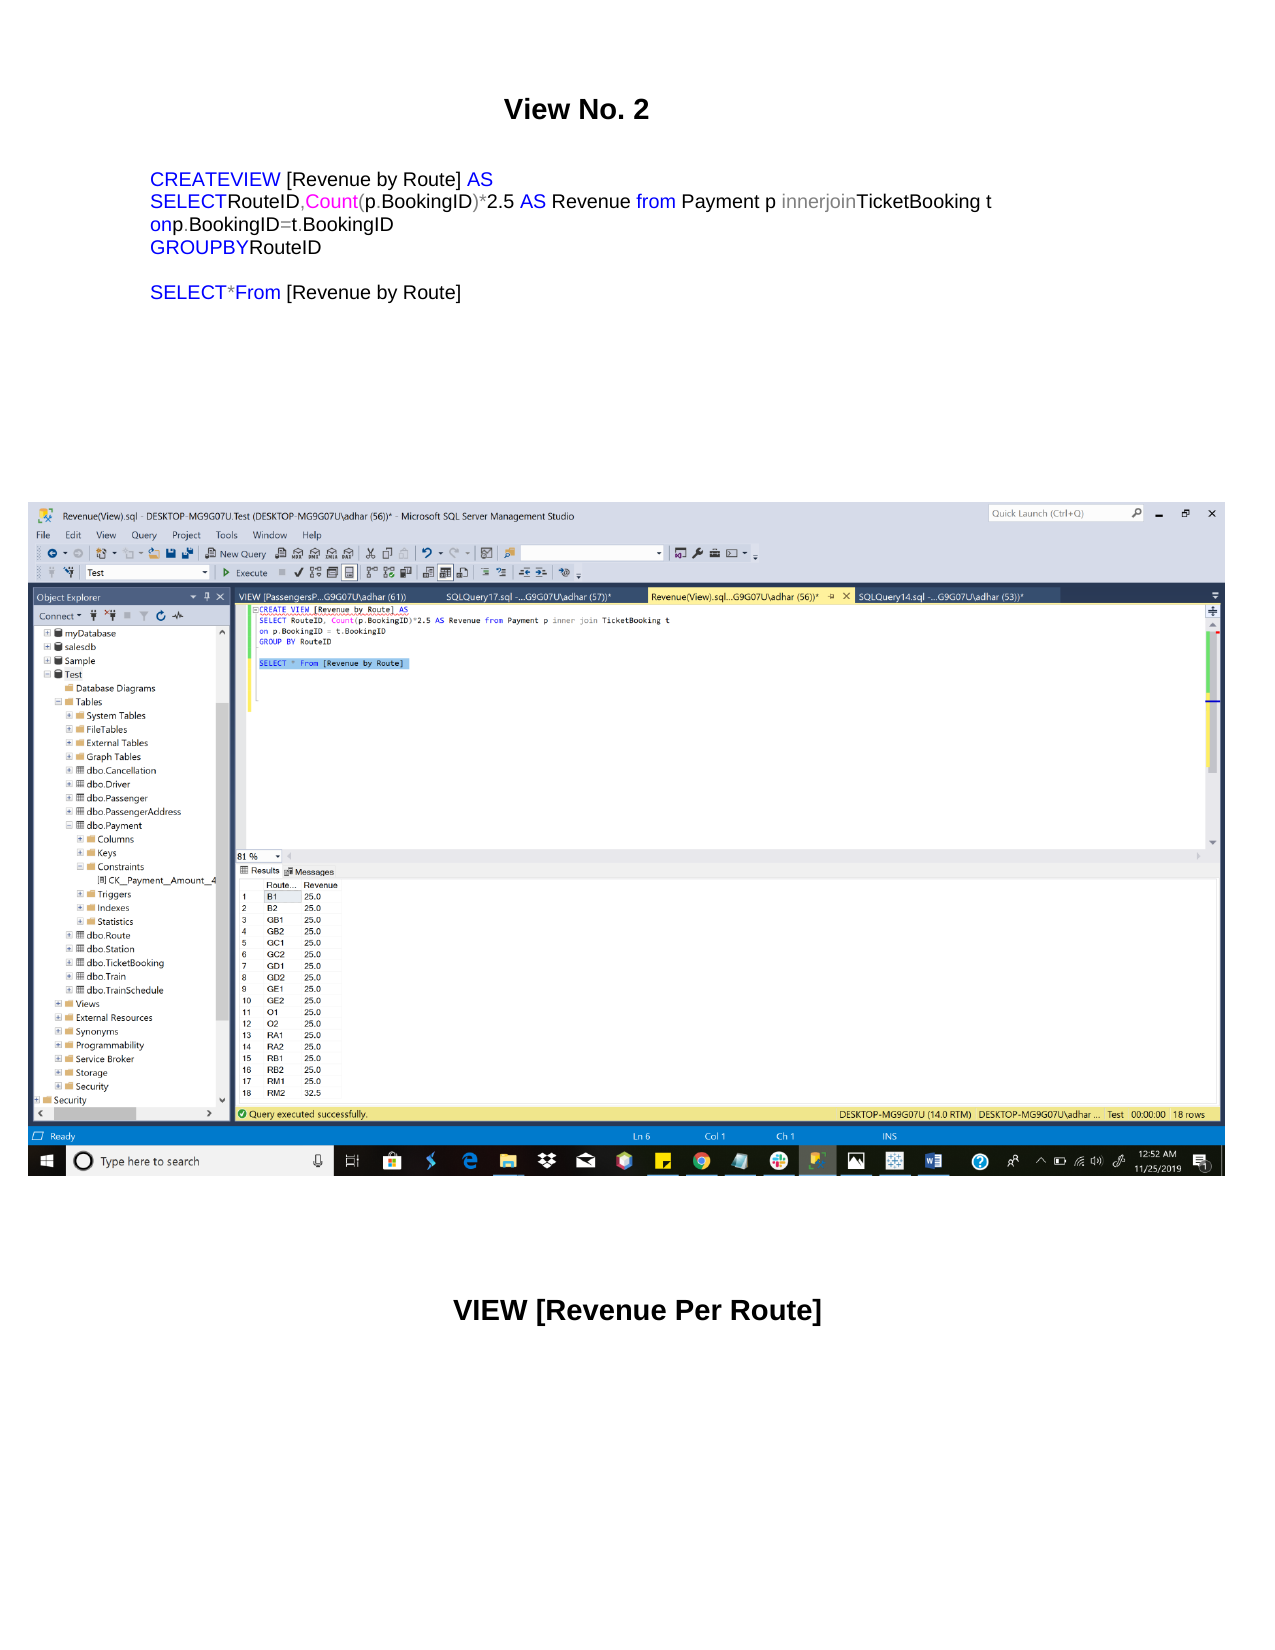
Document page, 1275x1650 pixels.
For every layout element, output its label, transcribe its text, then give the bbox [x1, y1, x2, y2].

text CREATEVIEW [Revenue by Route] AS [150, 167, 1125, 190]
text GROUPBYRouteID [150, 236, 1125, 258]
picture [28, 502, 1225, 1176]
text VIEW [Revenue Per Route] [150, 1292, 1125, 1326]
text SELECT*From [Revenue by Route] [28, 281, 1125, 304]
text onp.BookingID=t.BookingID [150, 213, 1125, 236]
text View No. 2 [28, 92, 1125, 126]
text SELECTRouteID,Count(p.BookingID)*2.5 AS Revenue from Payment p innerjoinTicketBooking t [150, 190, 1125, 213]
